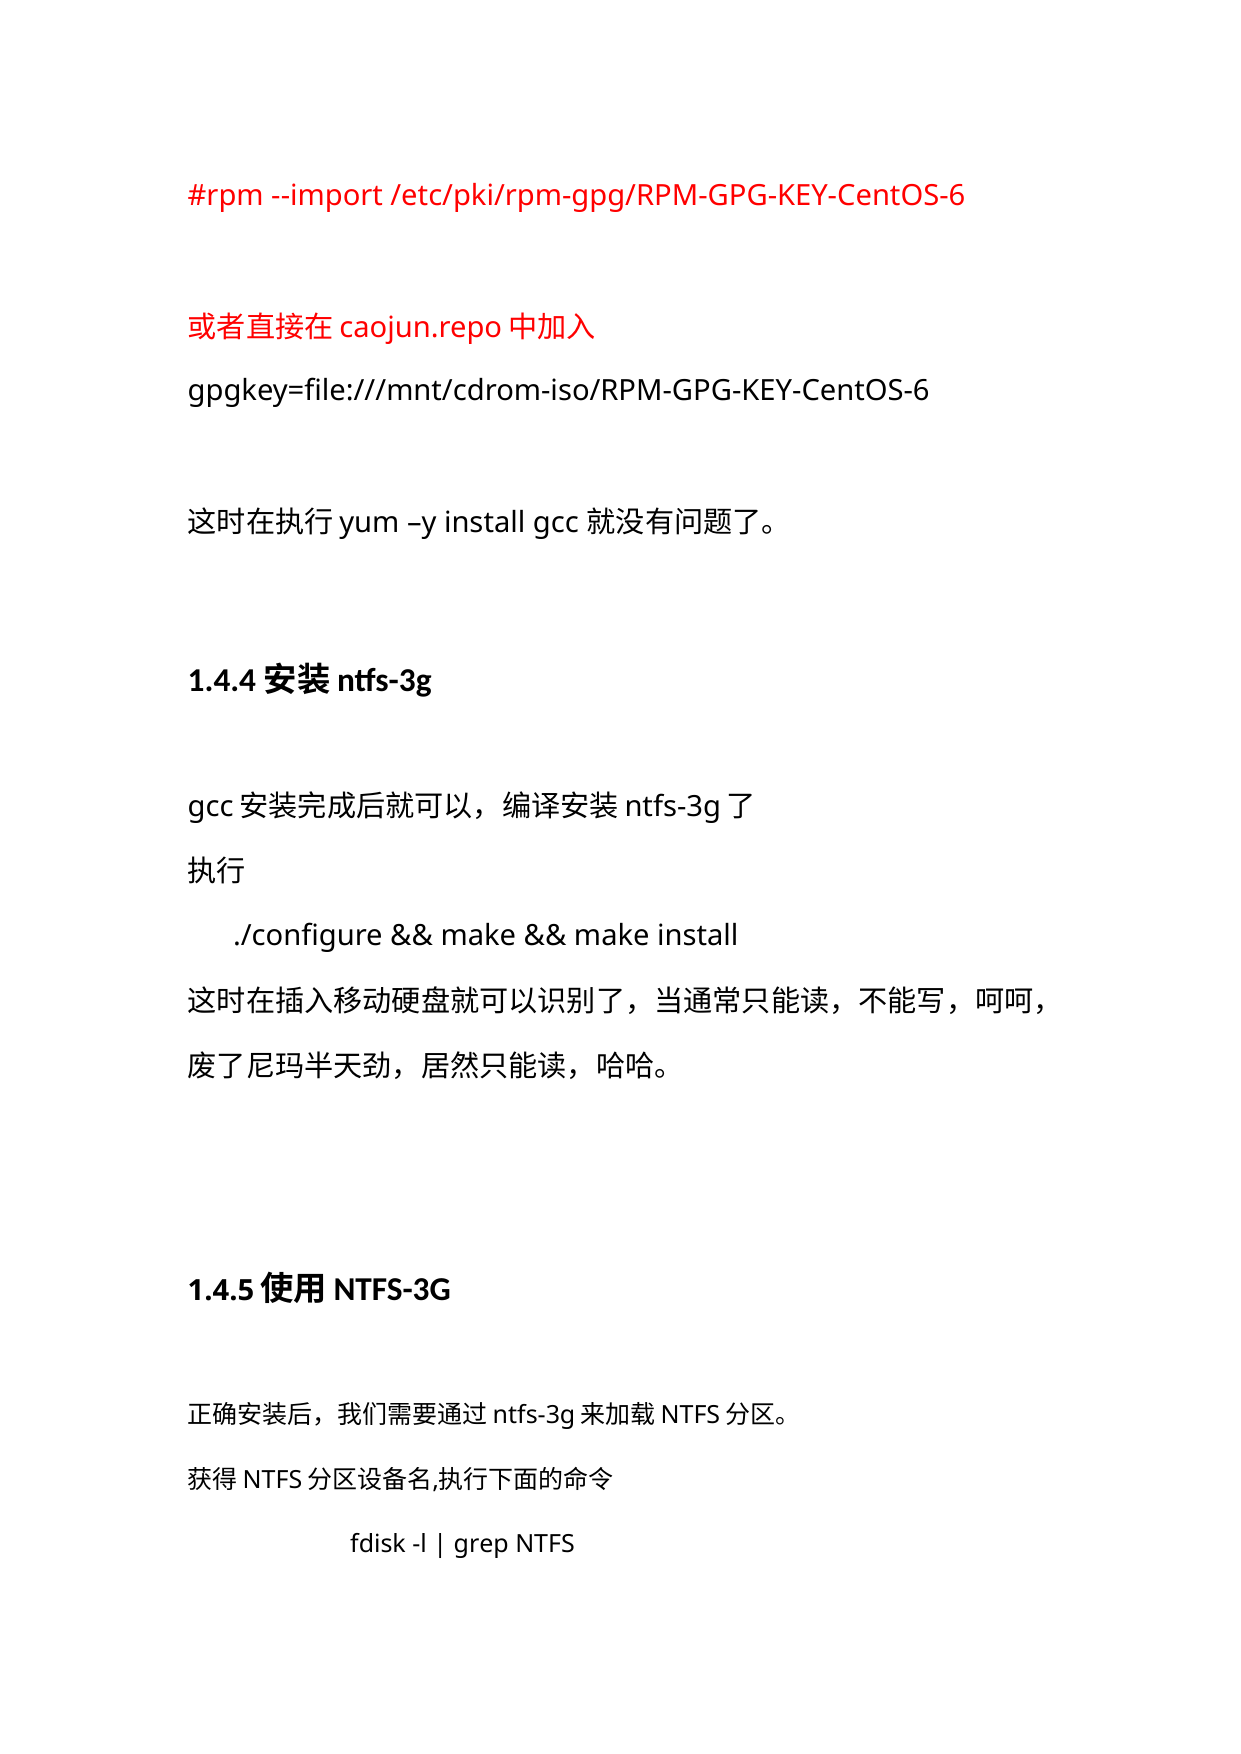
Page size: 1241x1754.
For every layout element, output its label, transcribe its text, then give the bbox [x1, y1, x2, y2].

text gpgkey=file:///mnt/cdrom-iso/RPM-GPG-KEY-CentOS-6 [187, 357, 1053, 422]
text 执行 [187, 836, 1053, 901]
text #rpm --import /etc/pki/rpm-gpg/RPM-GPG-KEY-CentOS-6 [187, 162, 1053, 227]
text 获得NTFS分区设备名,执行下面的命令 [187, 1446, 1053, 1511]
text 或者直接在caojun.repo中加入 [187, 292, 1053, 357]
subtitle 1.4.5使用NTFS-3G [187, 1253, 1053, 1318]
text ./configure && make && make install [187, 901, 1053, 966]
text gcc安装完成后就可以，编译安装ntfs-3g了 [187, 771, 1053, 836]
text 这时在插入移动硬盘就可以识别了，当通常只能读，不能写，呵呵， [187, 966, 1053, 1031]
text 这时在执行yum –y install gcc 就没有问题了。 [187, 487, 1053, 552]
text fdisk -l | grep NTFS [187, 1511, 1053, 1576]
subtitle 1.4.4 安装ntfs-3g [187, 644, 1053, 709]
text 正确安装后，我们需要通过ntfs-3g来加载NTFS分区。 [187, 1381, 1053, 1446]
text 废了尼玛半天劲，居然只能读，哈哈。 [187, 1031, 1053, 1096]
